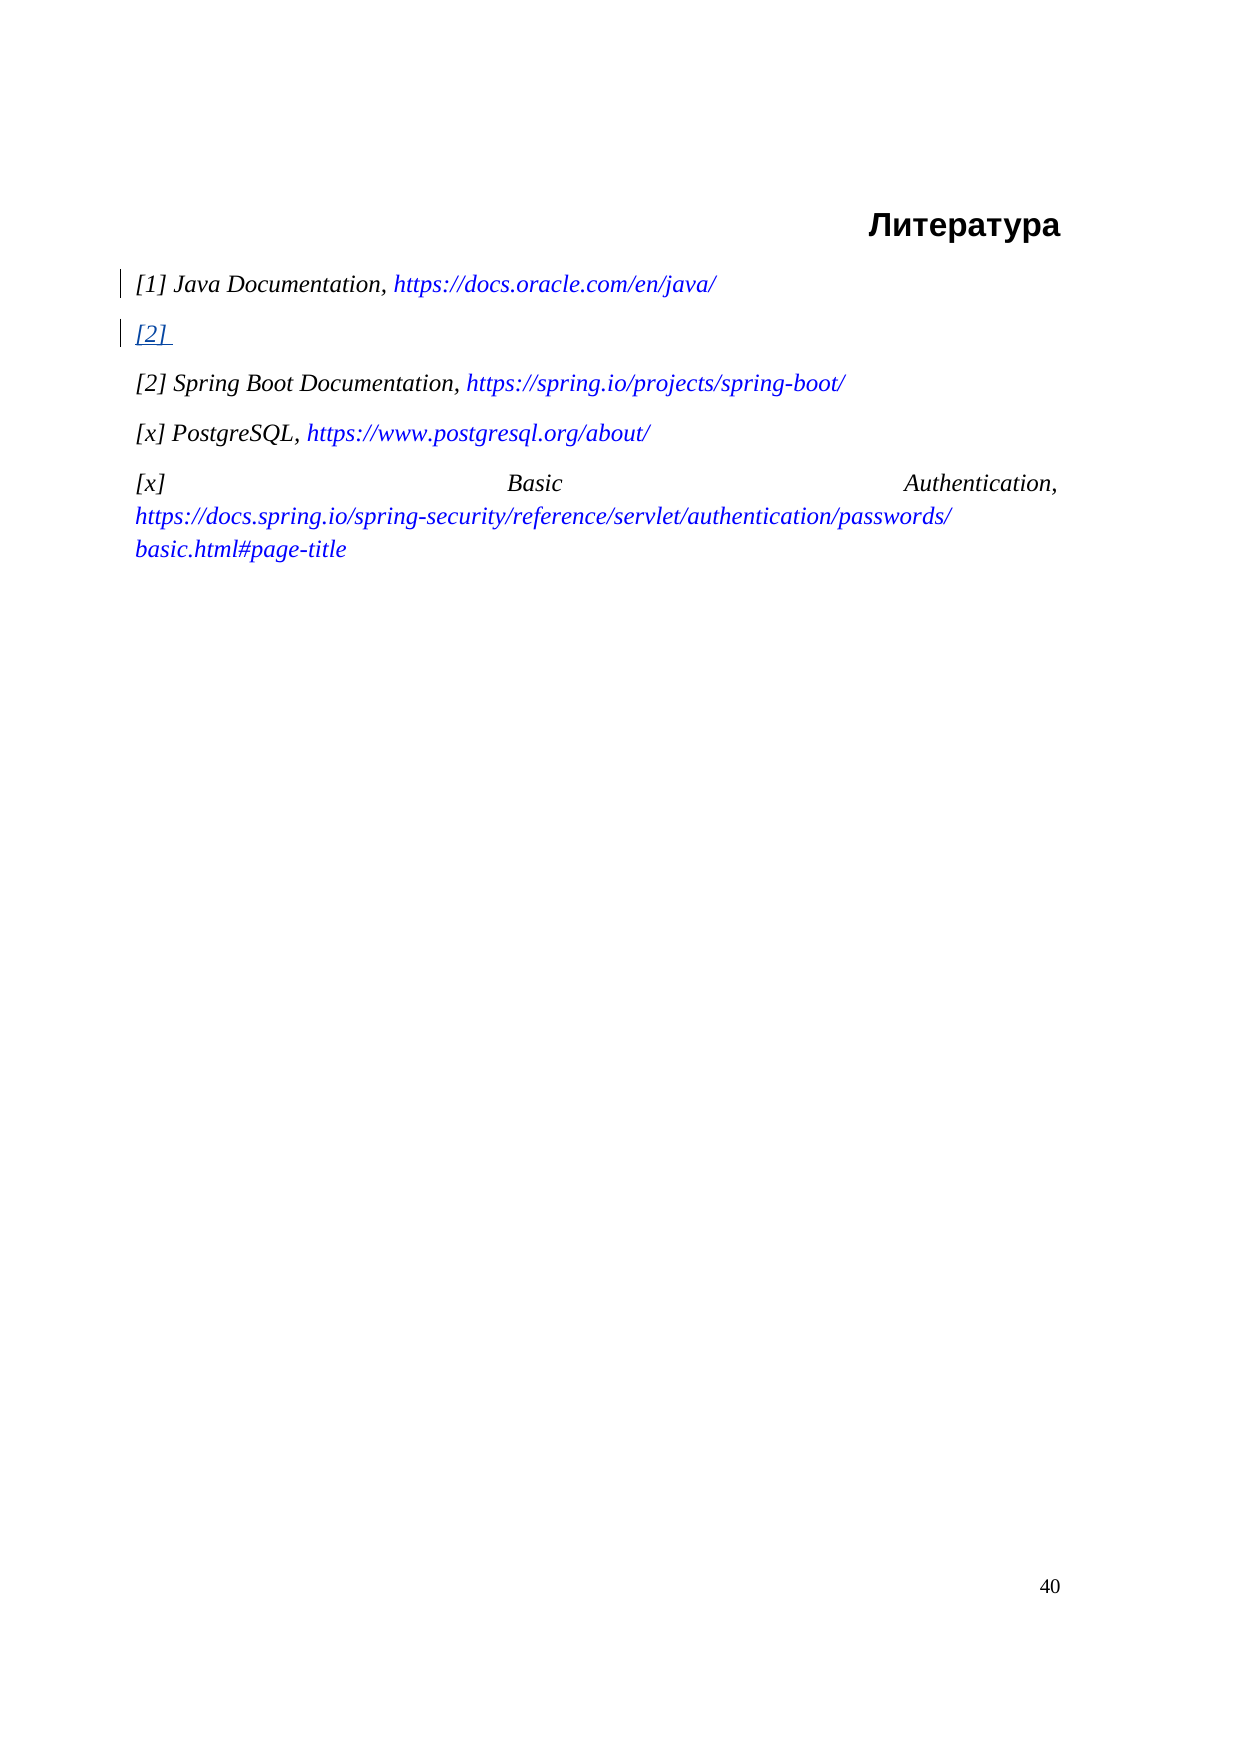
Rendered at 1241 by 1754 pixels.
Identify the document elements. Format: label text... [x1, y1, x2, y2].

text [x] PostgreSQL, https://www.postgresql.org/about/ [135, 418, 1060, 447]
text [1] Java Documentation, https://docs.oracle.com/en/java/ [135, 269, 1060, 298]
text [x] Basic Authentication, https://docs.spring.io/spring-security/reference/servlet/authentication/passwords/basic.html#page-title [135, 468, 1060, 562]
subtitle Литература [135, 206, 1060, 244]
text [2] Spring Boot Documentation, https://spring.io/projects/spring-boot/ [135, 368, 1060, 397]
